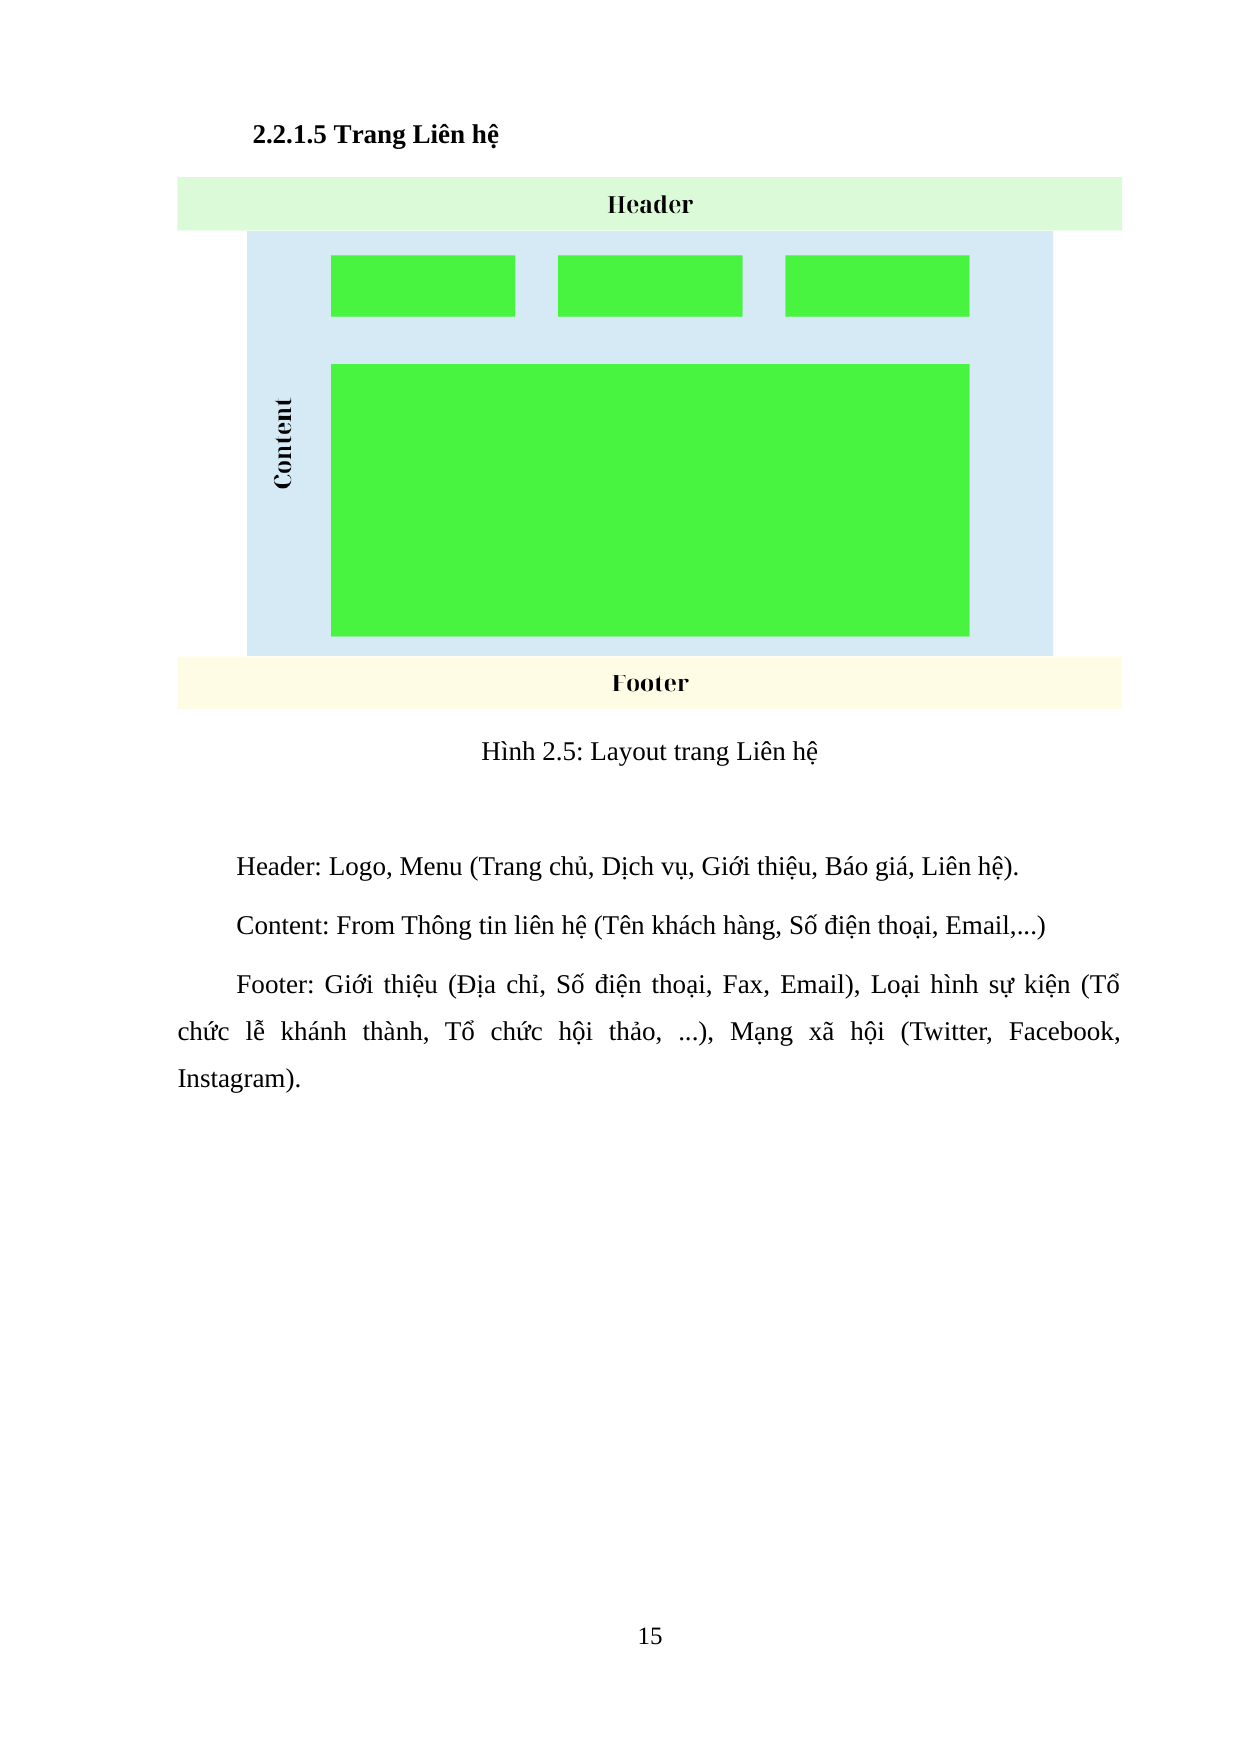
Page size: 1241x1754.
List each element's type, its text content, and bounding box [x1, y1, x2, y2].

subtitle 2.2.1.5 Trang Liên hệ [177, 118, 1122, 149]
text Footer: Giới thiệu (Địa chỉ, Số điện thoại, Fax, Email), Loại hình sự kiện (Tổ chức lễ khánh thành, Tổ chức hội thảo, ...), Mạng xã hội (Twitter, Facebook, Instagram). [177, 968, 1122, 1093]
picture [177, 177, 1123, 709]
subtitle Hình 2.5: Layout trang Liên hệ [177, 735, 1122, 767]
text Content: From Thông tin liên hệ (Tên khách hàng, Số điện thoại, Email,...) [177, 909, 1122, 941]
text Header: Logo, Menu (Trang chủ, Dịch vụ, Giới thiệu, Báo giá, Liên hệ). [177, 850, 1122, 881]
